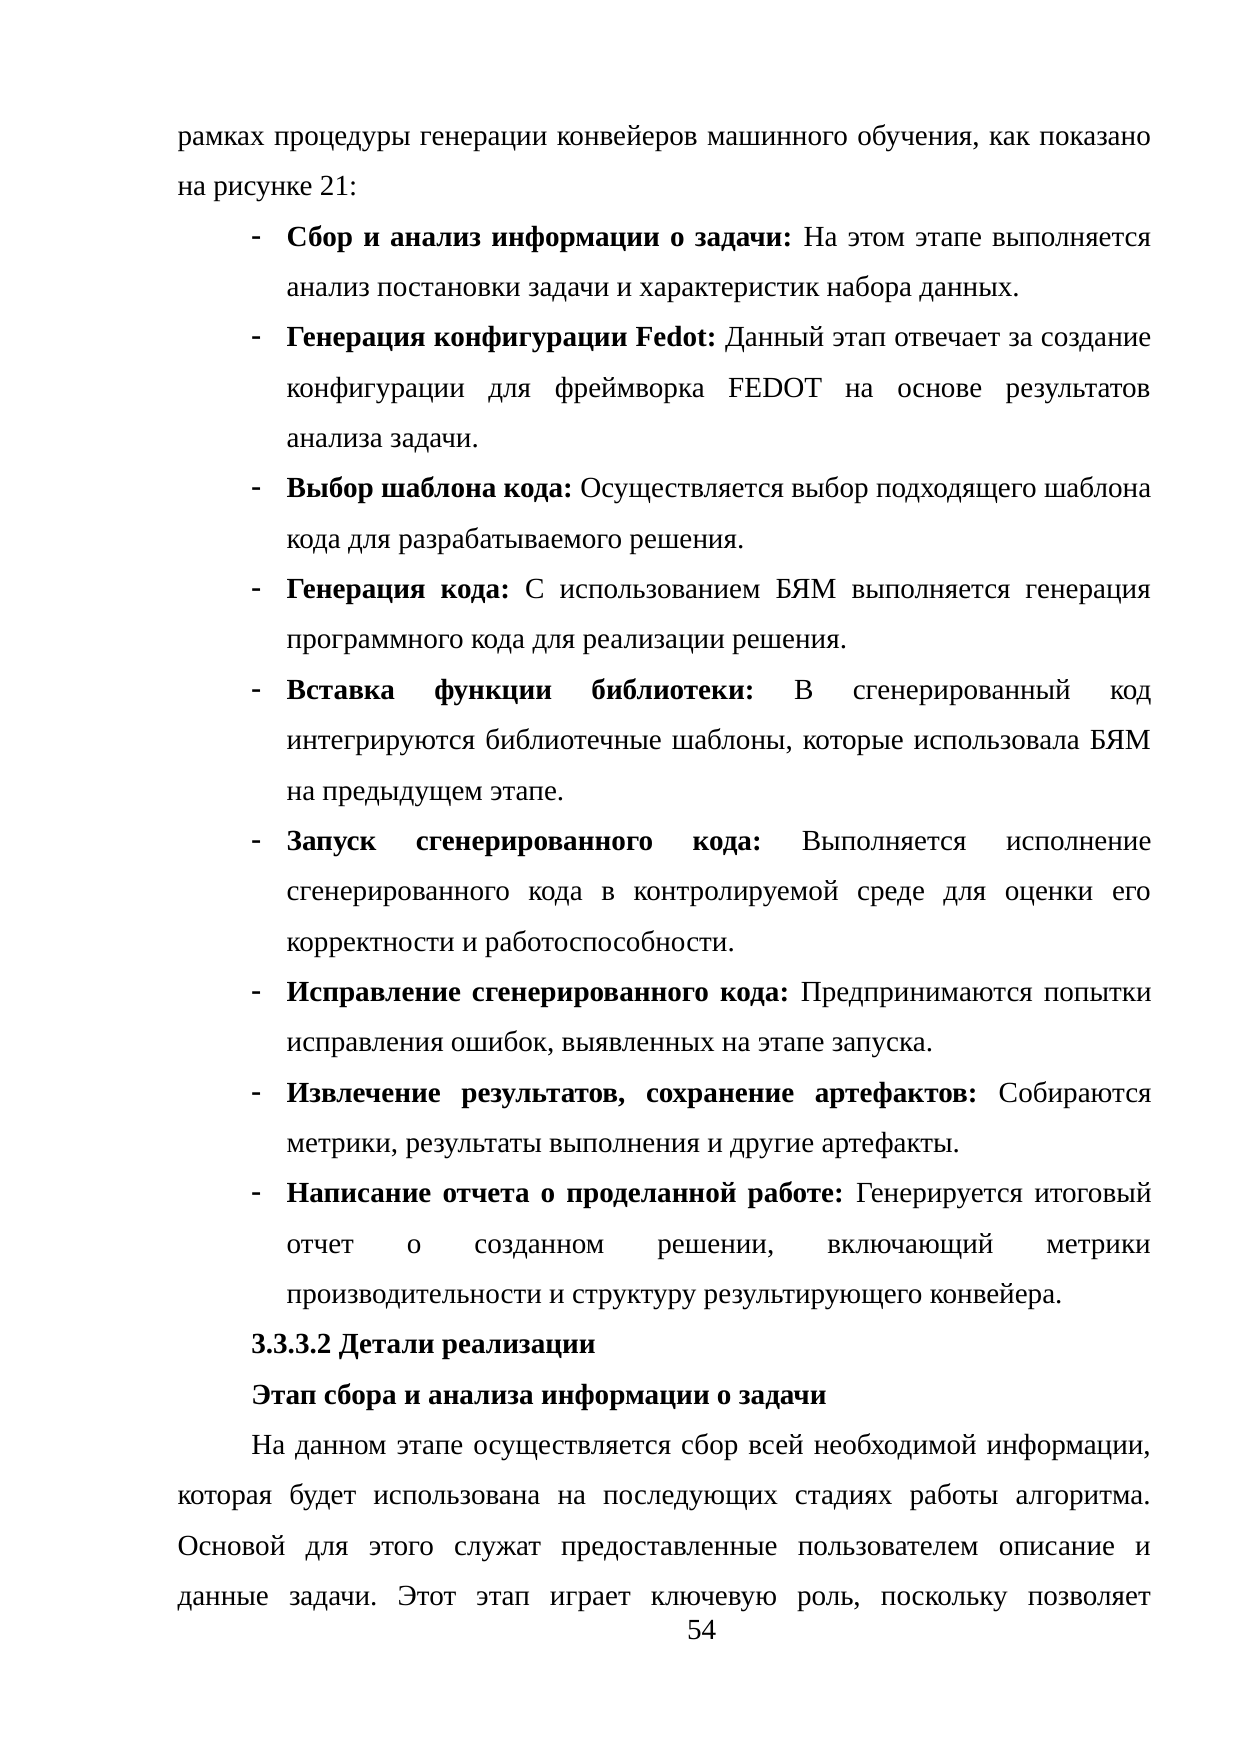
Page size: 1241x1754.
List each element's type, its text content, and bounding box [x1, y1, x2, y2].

text Вставка функции библиотеки: В сгенерированный код интегрируются библиотечные шаблоны, которые использовала БЯМ на предыдущем этапе. [251, 672, 1152, 806]
text Исправление сгенерированного кода: Предпринимаются попытки исправления ошибок, выявленных на этапе запуска. [251, 974, 1152, 1058]
text Написание отчета о проделанной работе: Генерируется итоговый отчет о созданном решении, включающий метрики производительности и структуру результирующего конвейера. [251, 1176, 1152, 1310]
text Этап сбора и анализа информации о задачи [177, 1377, 1152, 1410]
text Генерация кода: С использованием БЯМ выполняется генерация программного кода для реализации решения. [251, 571, 1152, 655]
text Извлечение результатов, сохранение артефактов: Собираются метрики, результаты выполнения и другие артефакты. [251, 1075, 1152, 1159]
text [177, 118, 1152, 202]
text Запуск сгенерированного кода: Выполняется исполнение сгенерированного кода в контролируемой среде для оценки его корректности и работоспособности. [251, 823, 1152, 957]
text Генерация конфигурации Fedot: Данный этап отвечает за создание конфигурации для фреймворка FEDOT на основе результатов анализа задачи. [251, 319, 1152, 454]
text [177, 1427, 1152, 1612]
text Детали реализации [251, 1327, 1152, 1360]
list Сбор и анализ информации о задачи: На этом этапе выполняется анализ постановки задачи и характеристик набора данных. [251, 219, 1152, 303]
text Выбор шаблона кода: Осуществляется выбор подходящего шаблона кода для разрабатываемого решения. [251, 471, 1152, 554]
